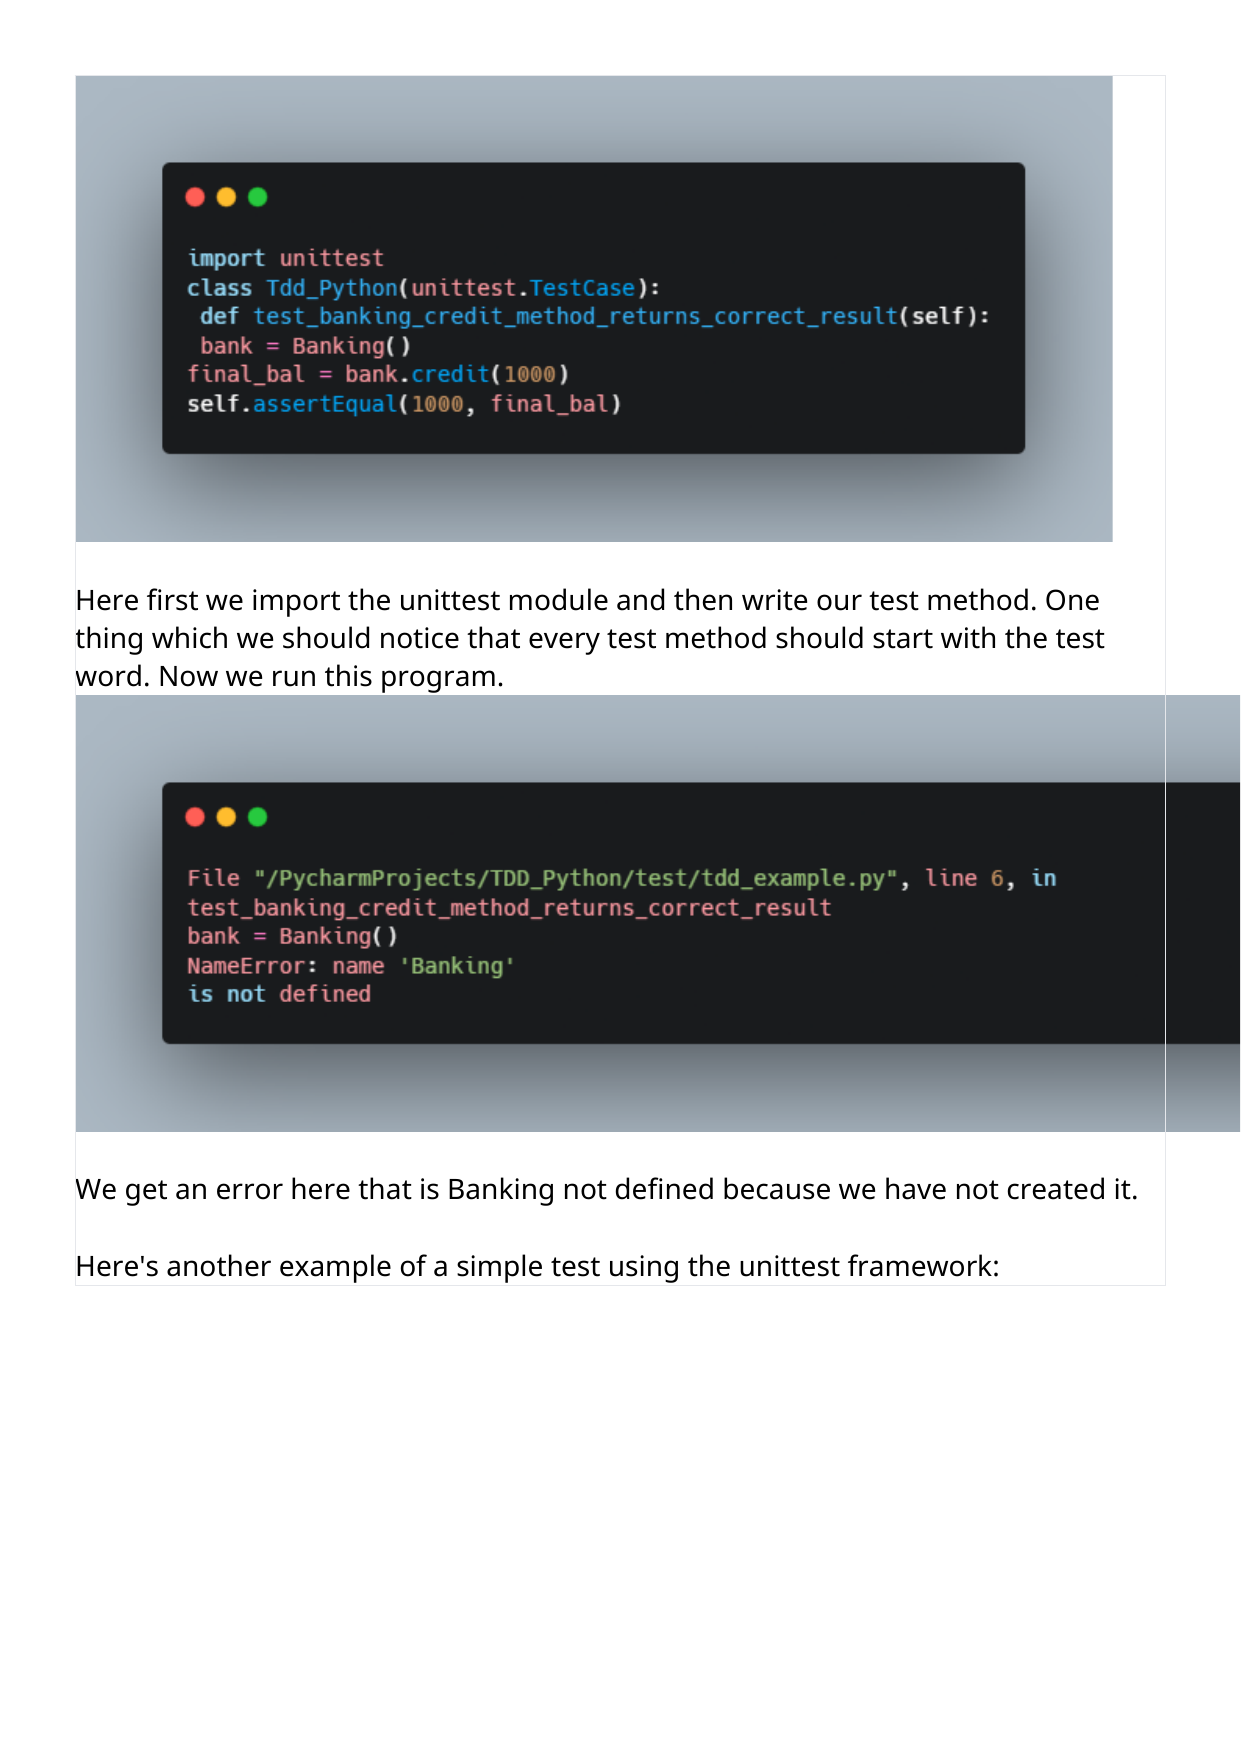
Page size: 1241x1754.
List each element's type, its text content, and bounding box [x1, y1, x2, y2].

picture [76, 695, 1165, 1132]
text Here's another example of a simple test using the unittest framework: [76, 1246, 1165, 1285]
text Here first we import the unittest module and then write our test method. One thing which we should notice that every test method should start with the test word. Now we run this program. [76, 580, 1165, 695]
picture [76, 76, 1113, 542]
picture [1166, 695, 1241, 1132]
text We get an error here that is Banking not defined because we have not created it. [76, 1170, 1165, 1208]
